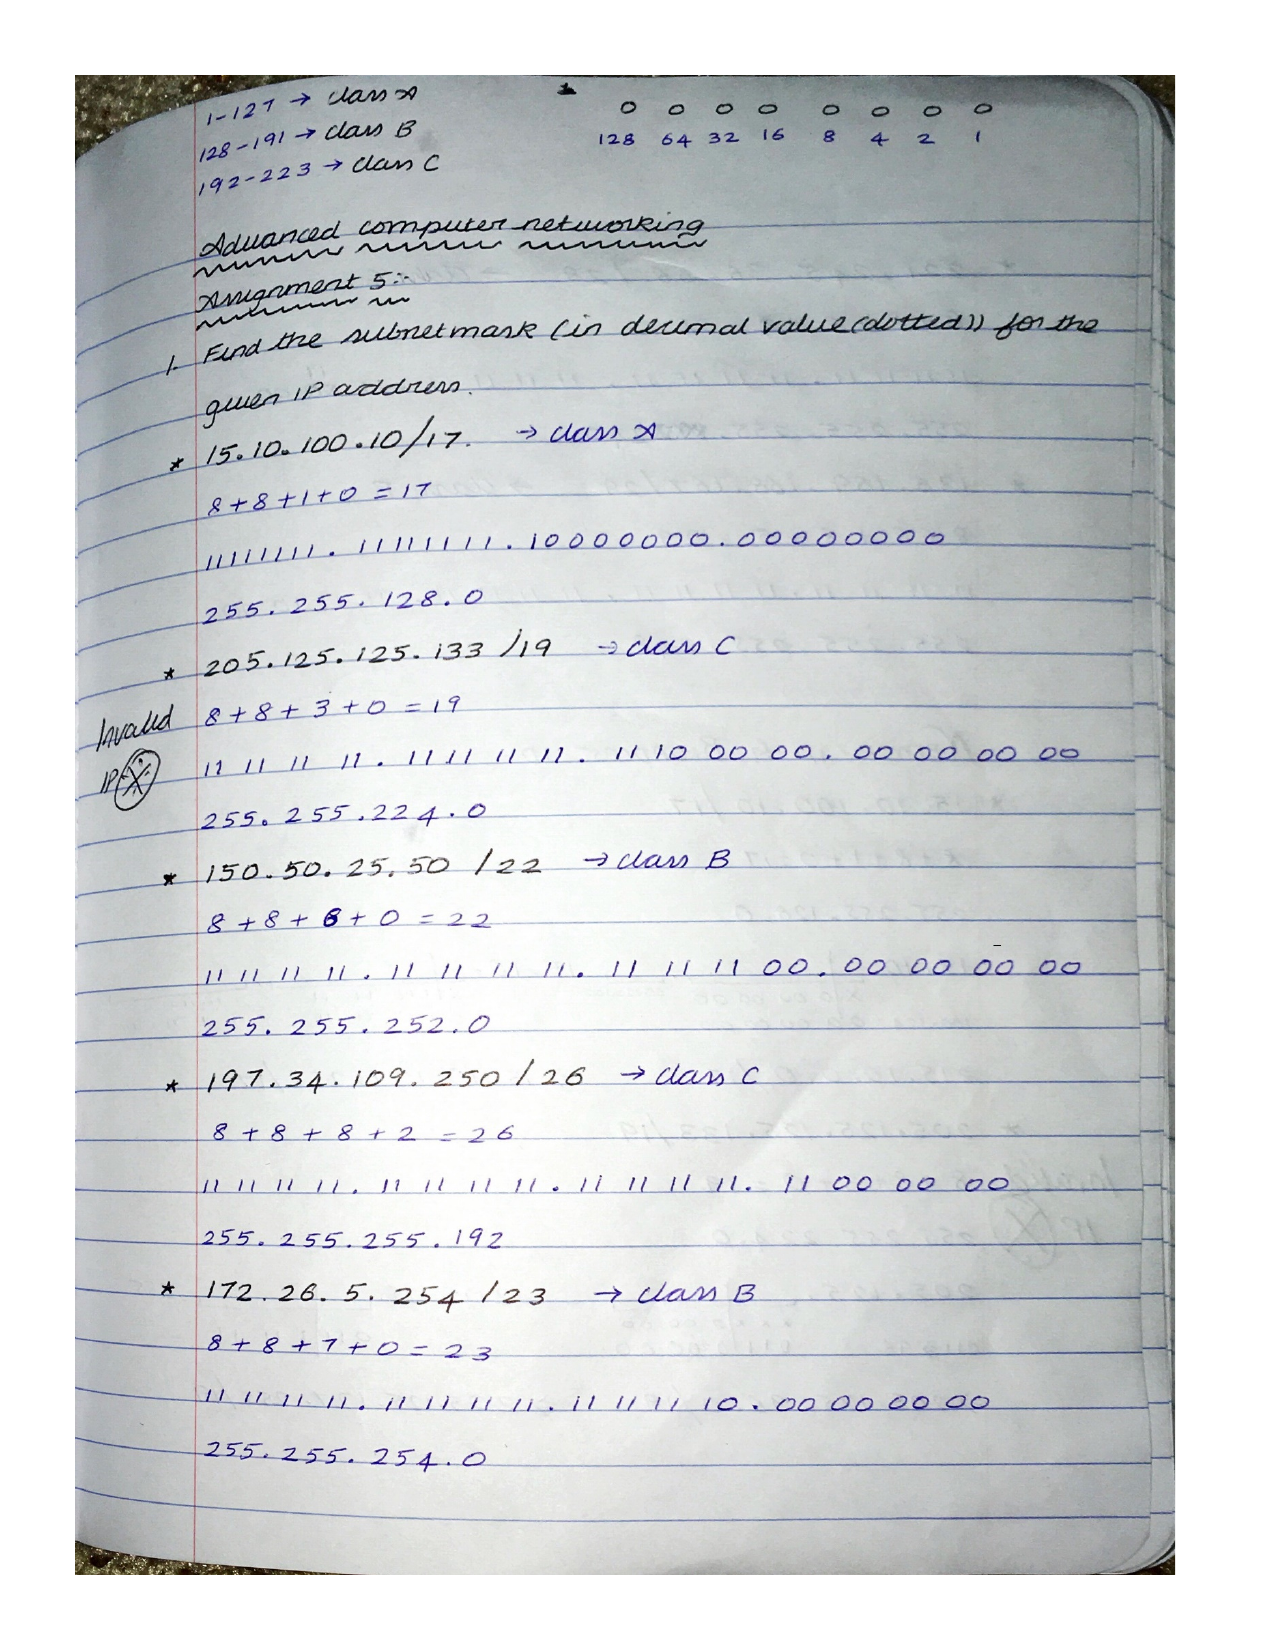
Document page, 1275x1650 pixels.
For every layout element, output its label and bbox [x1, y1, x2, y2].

picture [75, 75, 1175, 1575]
